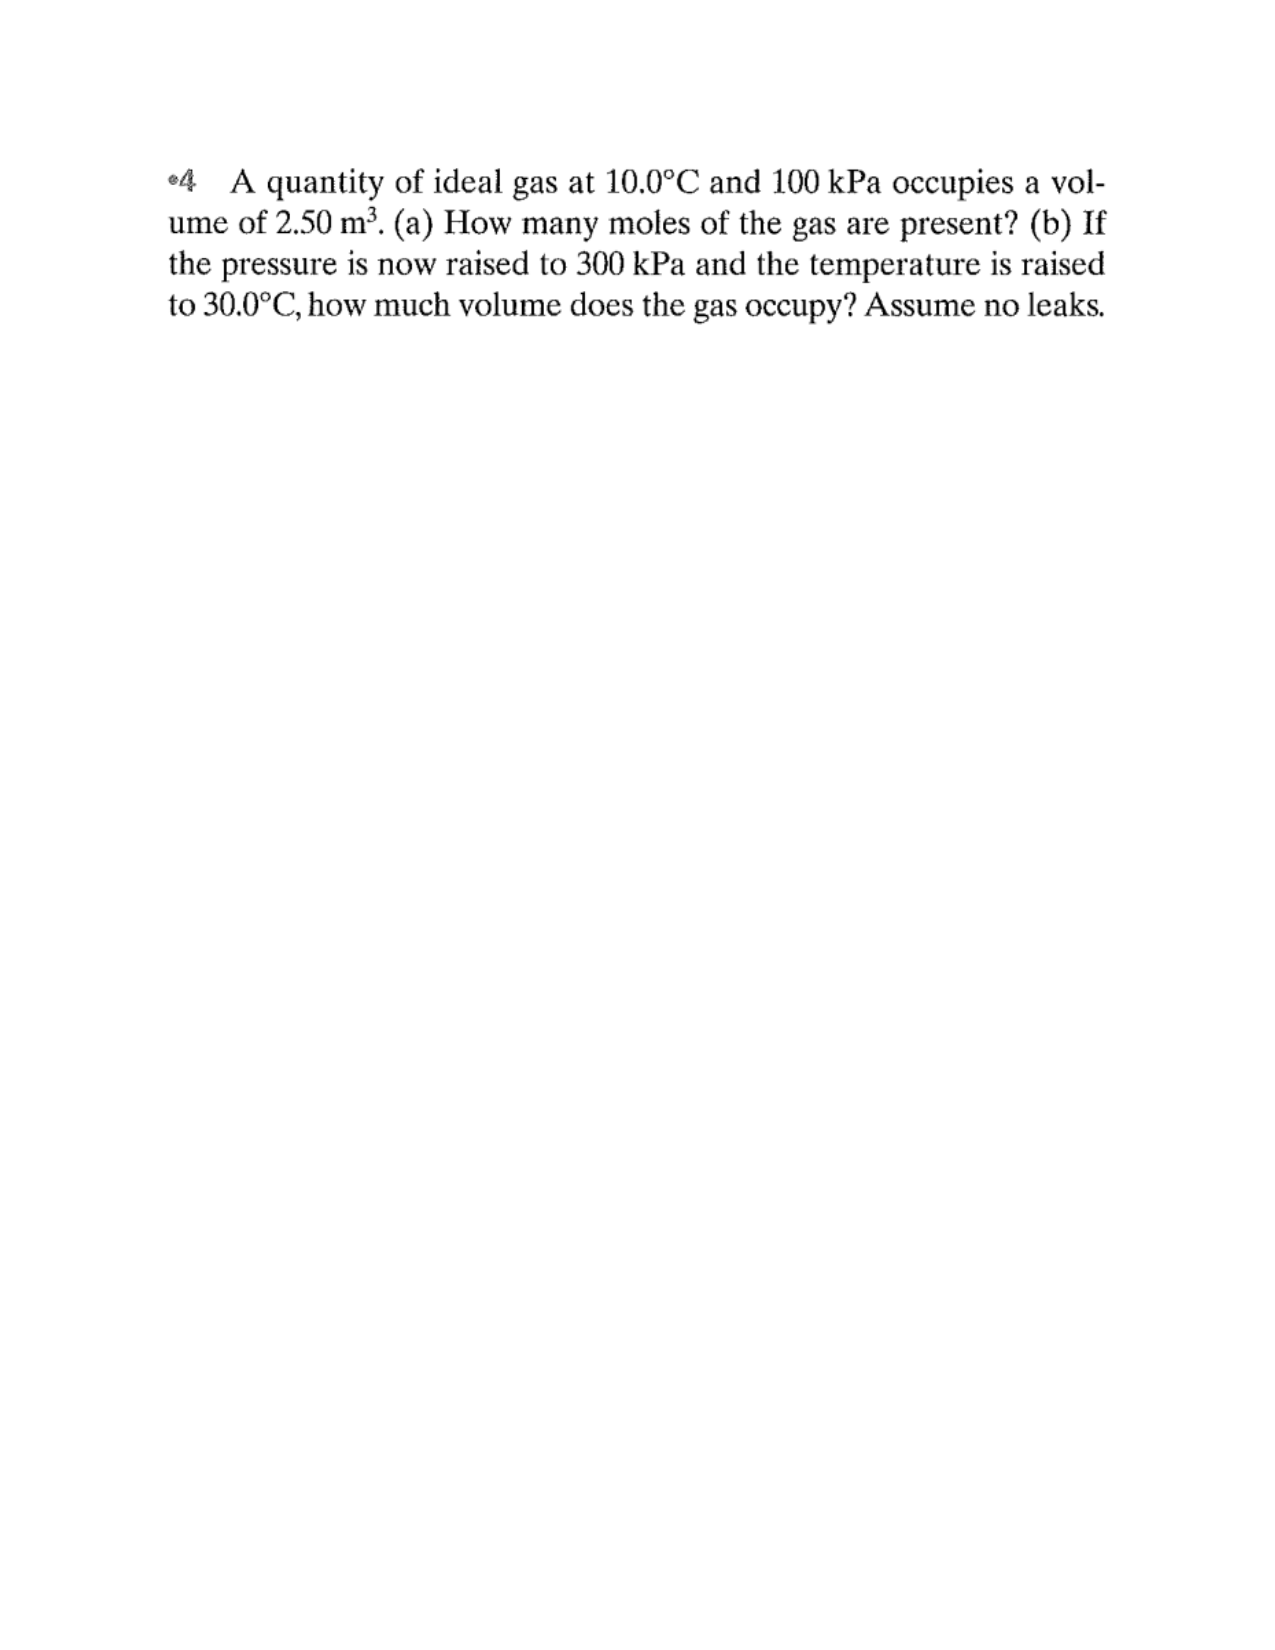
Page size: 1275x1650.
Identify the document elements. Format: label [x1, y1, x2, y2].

picture [150, 150, 1125, 333]
